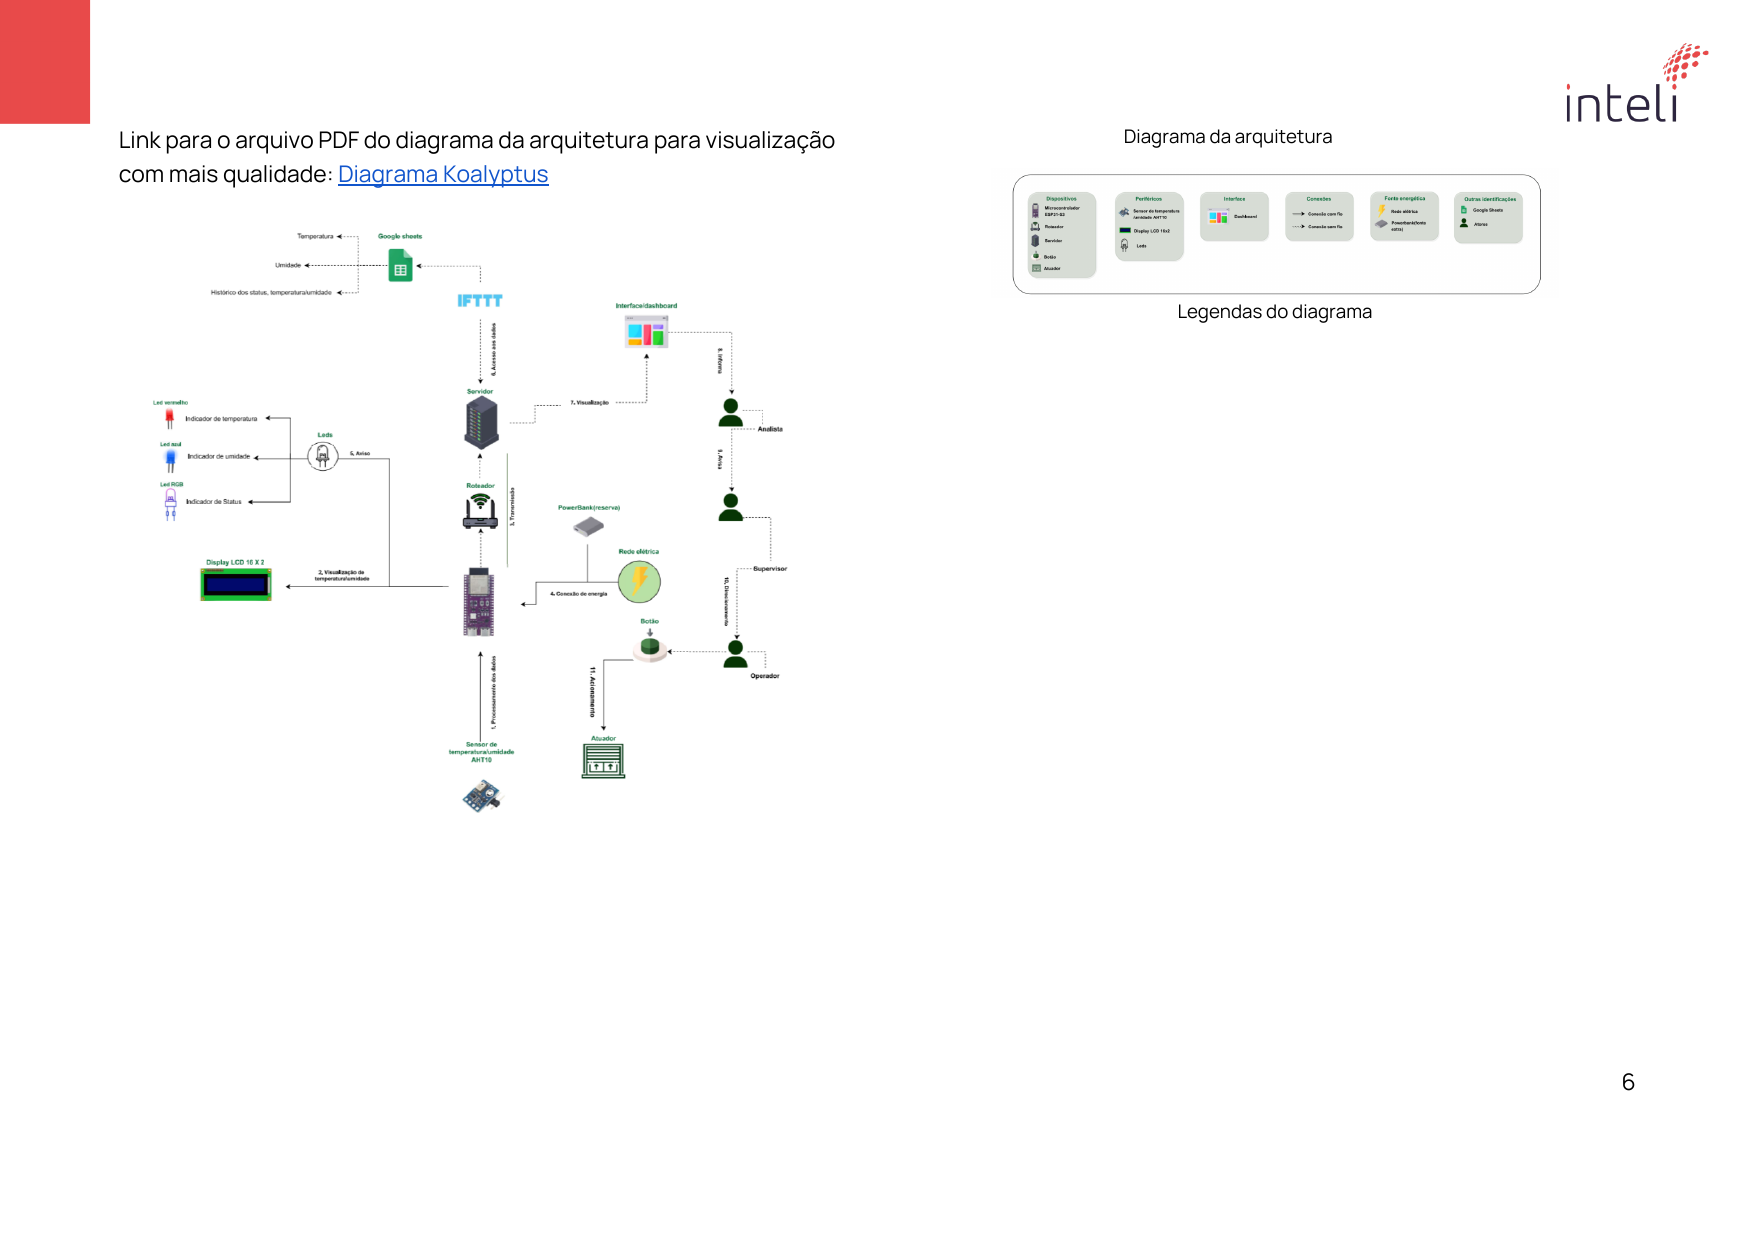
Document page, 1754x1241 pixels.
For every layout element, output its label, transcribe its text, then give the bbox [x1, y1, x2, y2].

text Diagrama da arquitetura [914, 124, 1636, 149]
picture [0, 0, 91, 124]
text Link para o arquivo PDF do diagrama da arquitetura para visualização com mais qualidade: Diagrama Koalyptus [118, 124, 839, 189]
text Legendas do diagrama [914, 298, 1636, 324]
picture [118, 208, 839, 821]
picture [991, 168, 1559, 298]
picture [1566, 43, 1709, 122]
